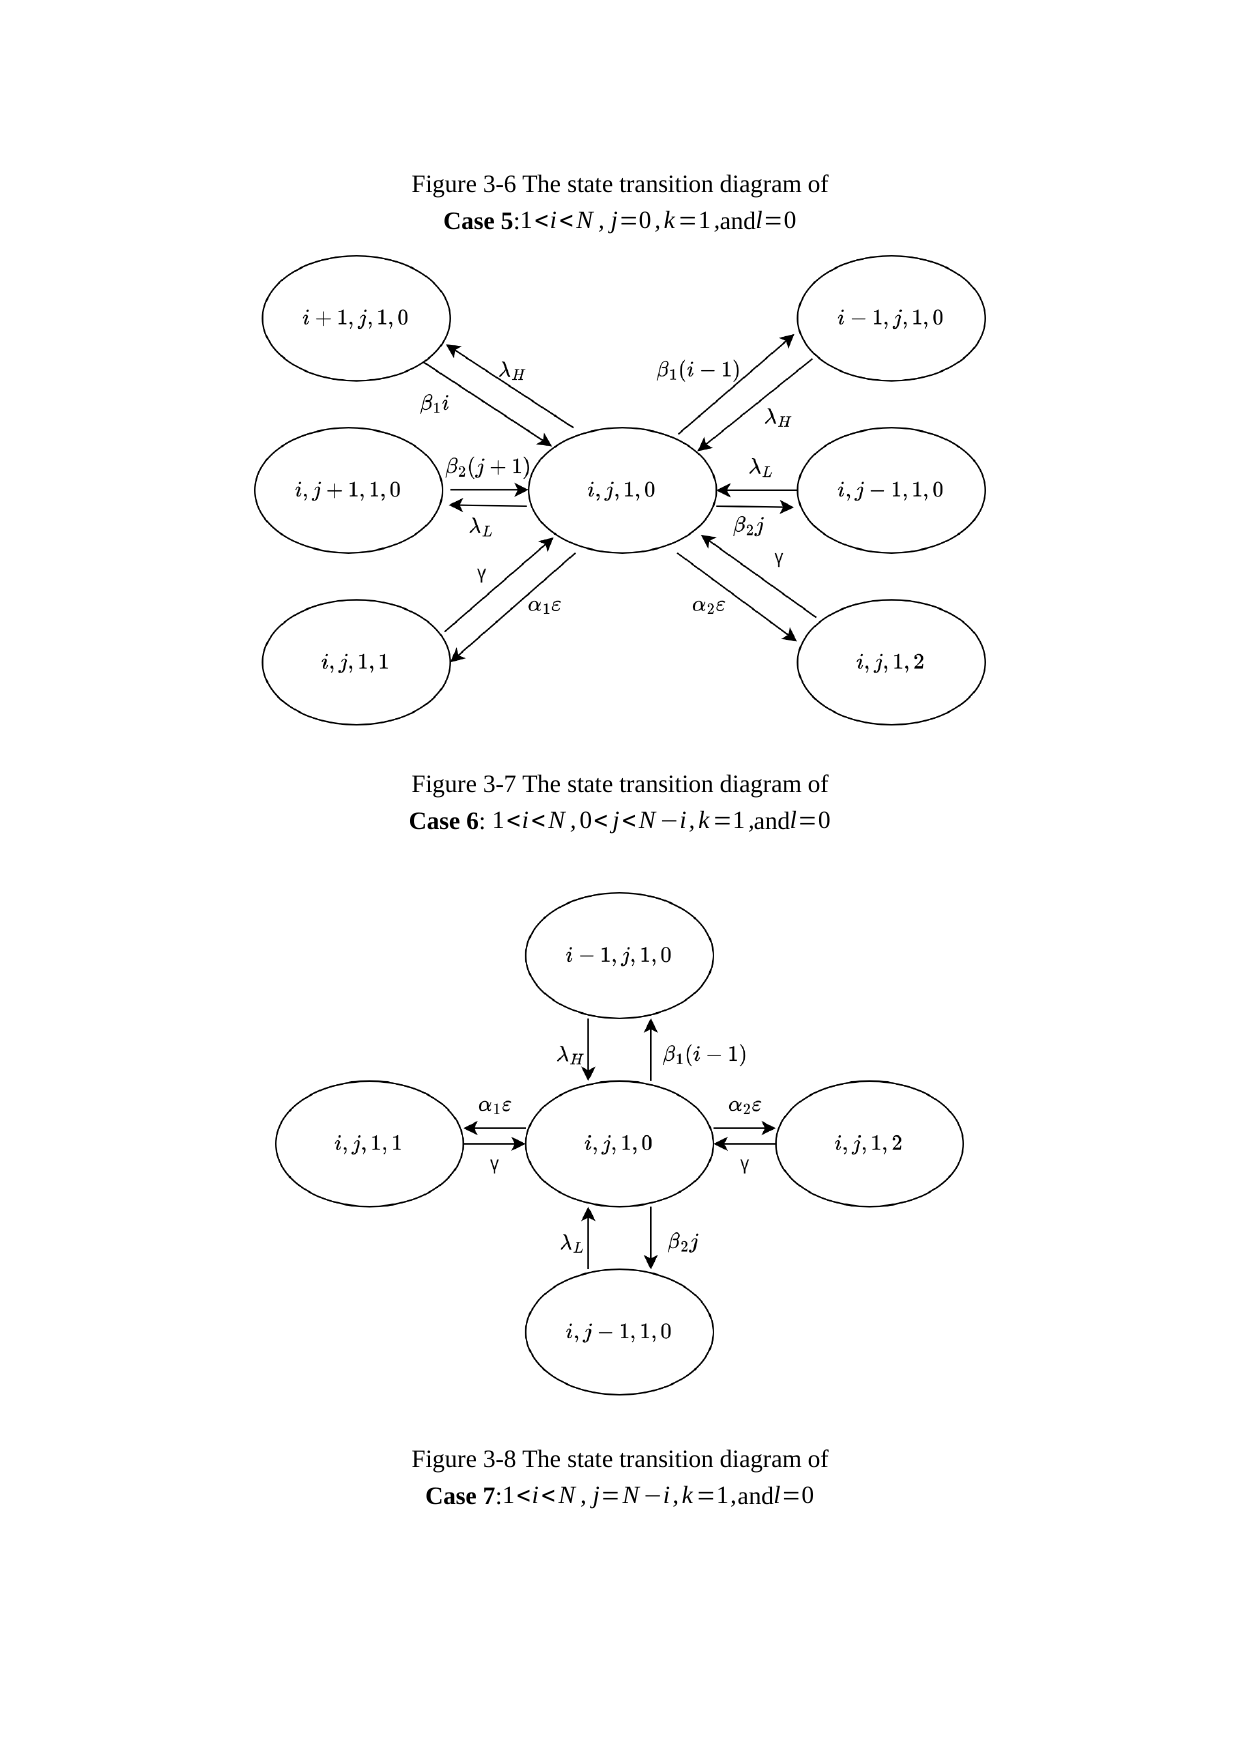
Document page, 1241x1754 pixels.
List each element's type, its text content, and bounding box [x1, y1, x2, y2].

text Case 5:and [187, 202, 1053, 239]
picture [259, 877, 981, 1411]
text Case 6: and [187, 802, 1053, 839]
text Figure 3-7 The state transition diagram of [187, 764, 1053, 802]
text Figure 3-6 The state transition diagram of [187, 164, 1053, 202]
text Figure 3-8 The state transition diagram of [187, 1439, 1053, 1477]
text Case 7:and [187, 1477, 1053, 1514]
picture [238, 239, 1003, 741]
